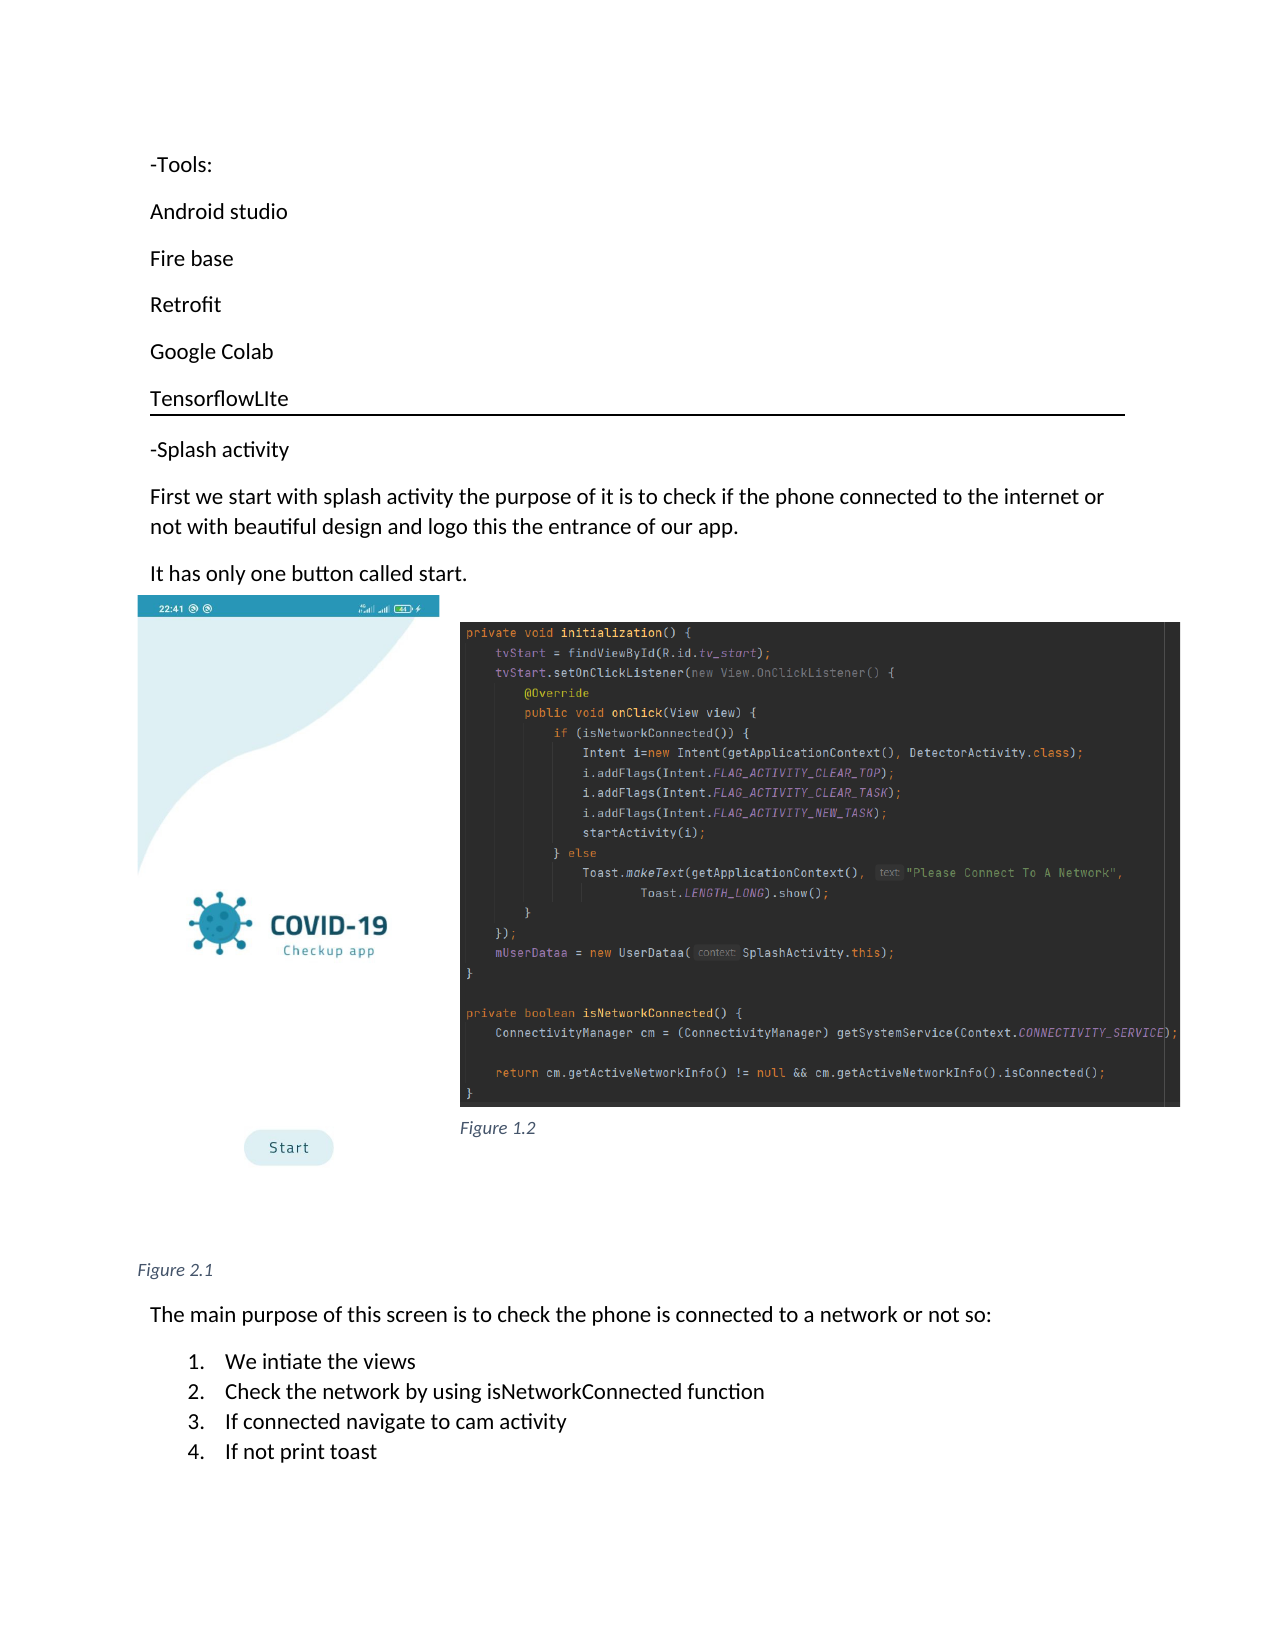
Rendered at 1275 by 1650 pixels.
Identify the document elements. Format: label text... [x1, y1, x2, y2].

text -Splash activity [150, 435, 1125, 463]
list If not print toast [187, 1437, 1125, 1466]
text Retrofit [150, 291, 1125, 319]
picture [460, 622, 1181, 1107]
text It has only one button called start. [150, 559, 1125, 587]
text First we start with splash activity the purpose of it is to check if the phone connected to the internet or not with beautiful design and logo this the entrance of our app. [150, 482, 1125, 540]
picture [137, 595, 440, 1249]
list If connected navigate to cam activity [187, 1407, 1125, 1435]
text Google Colab [150, 337, 1125, 366]
text TensorflowLIte [150, 384, 1125, 414]
text Fire base [150, 244, 1125, 272]
text Android studio [150, 197, 1125, 225]
list We intiate the views [187, 1347, 1125, 1375]
text -Tools: [150, 150, 1125, 178]
list Check the network by using isNetworkConnected function [187, 1377, 1125, 1405]
